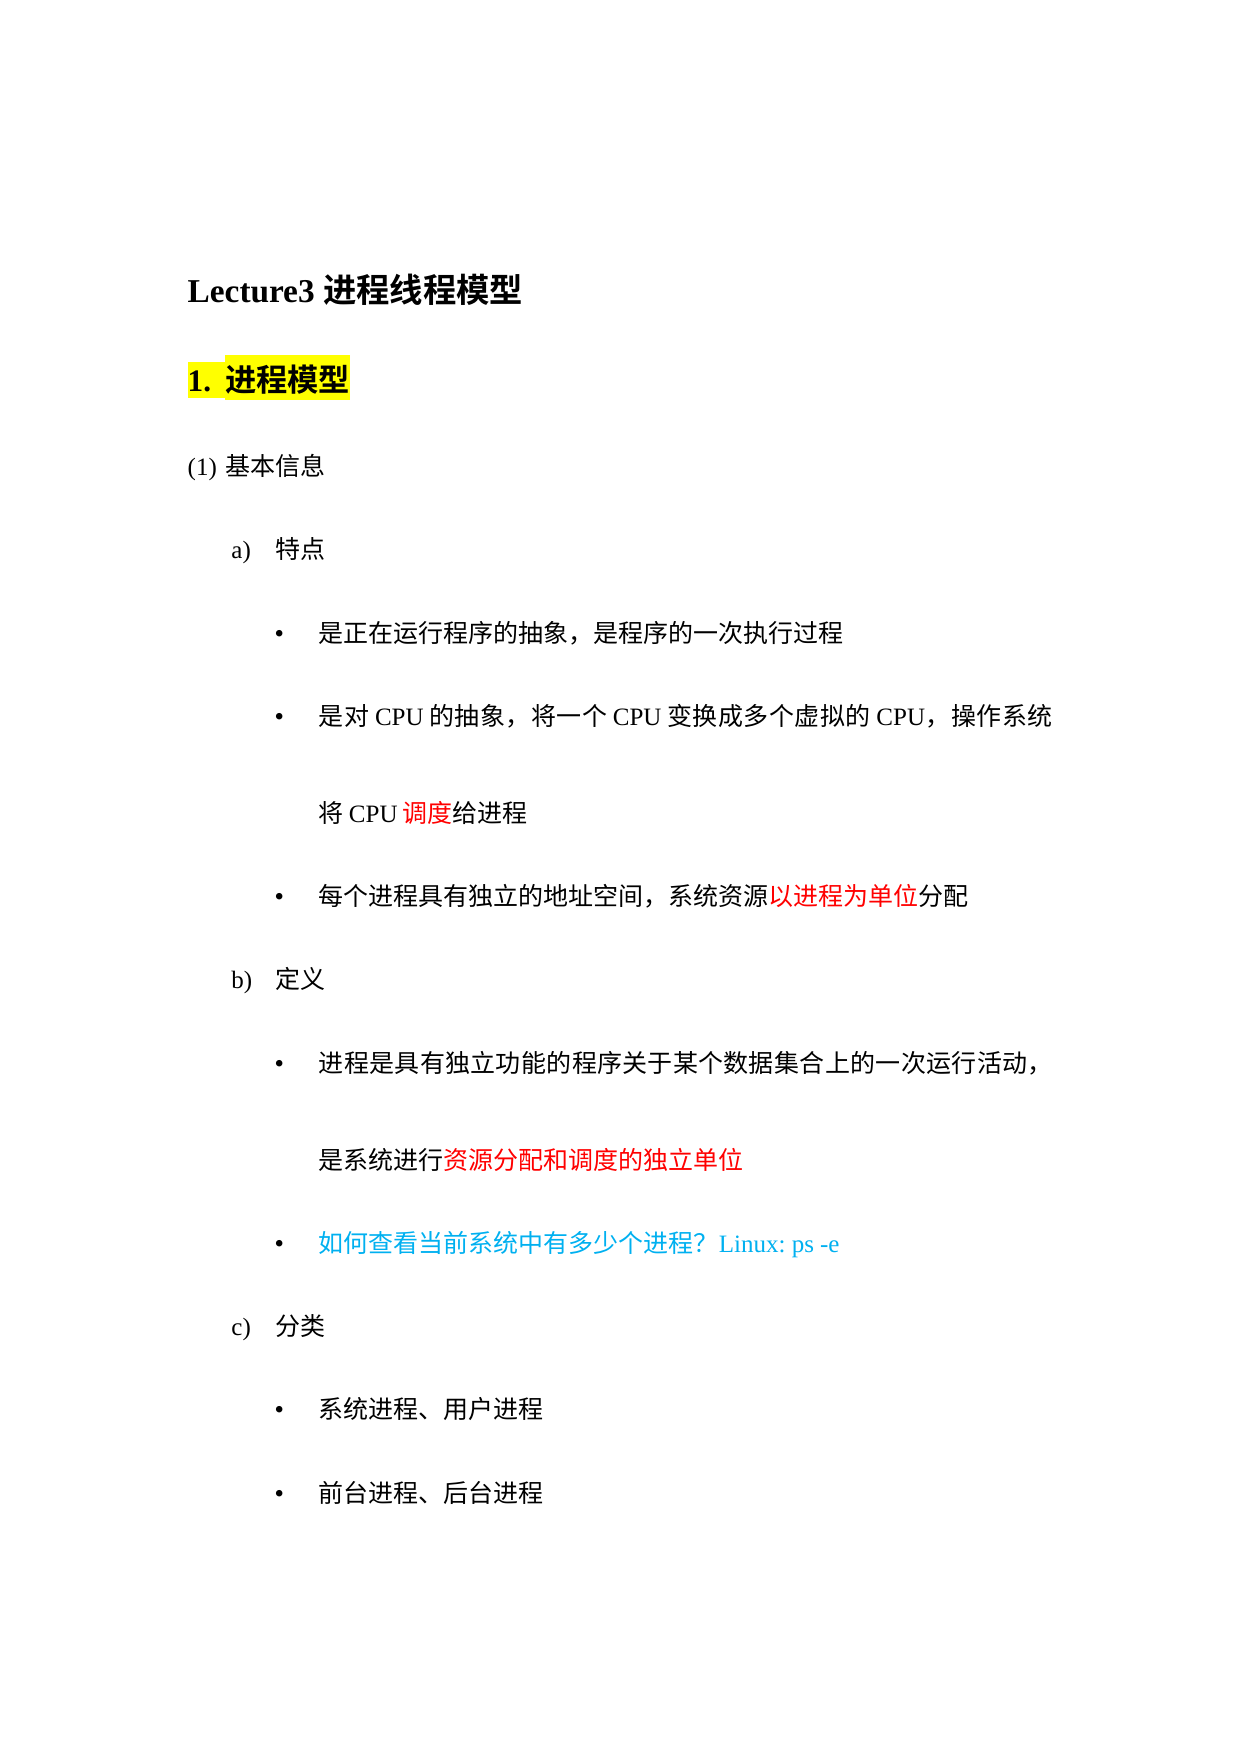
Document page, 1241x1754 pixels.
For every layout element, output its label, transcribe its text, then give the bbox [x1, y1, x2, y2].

subtitle 进程模型 [187, 345, 1053, 410]
subtitle Lecture3 进程线程模型 [187, 256, 1053, 321]
list 特点 [231, 516, 1053, 581]
list 前台进程、后台进程 [275, 1459, 1053, 1524]
list 分类 [231, 1292, 1053, 1357]
list 如何查看当前系统中有多少个进程？Linux: ps -e [275, 1209, 1053, 1274]
list 是对CPU的抽象，将一个CPU变换成多个虚拟的CPU，操作系统将CPU调度给进程 [275, 682, 1053, 844]
list 基本信息 [187, 432, 1053, 497]
list 进程是具有独立功能的程序关于某个数据集合上的一次运行活动，是系统进行资源分配和调度的独立单位 [275, 1029, 1053, 1191]
list 定义 [231, 946, 1053, 1011]
list 每个进程具有独立的地址空间，系统资源以进程为单位分配 [275, 862, 1053, 927]
list 是正在运行程序的抽象，是程序的一次执行过程 [275, 599, 1053, 664]
list 系统进程、用户进程 [275, 1376, 1053, 1441]
